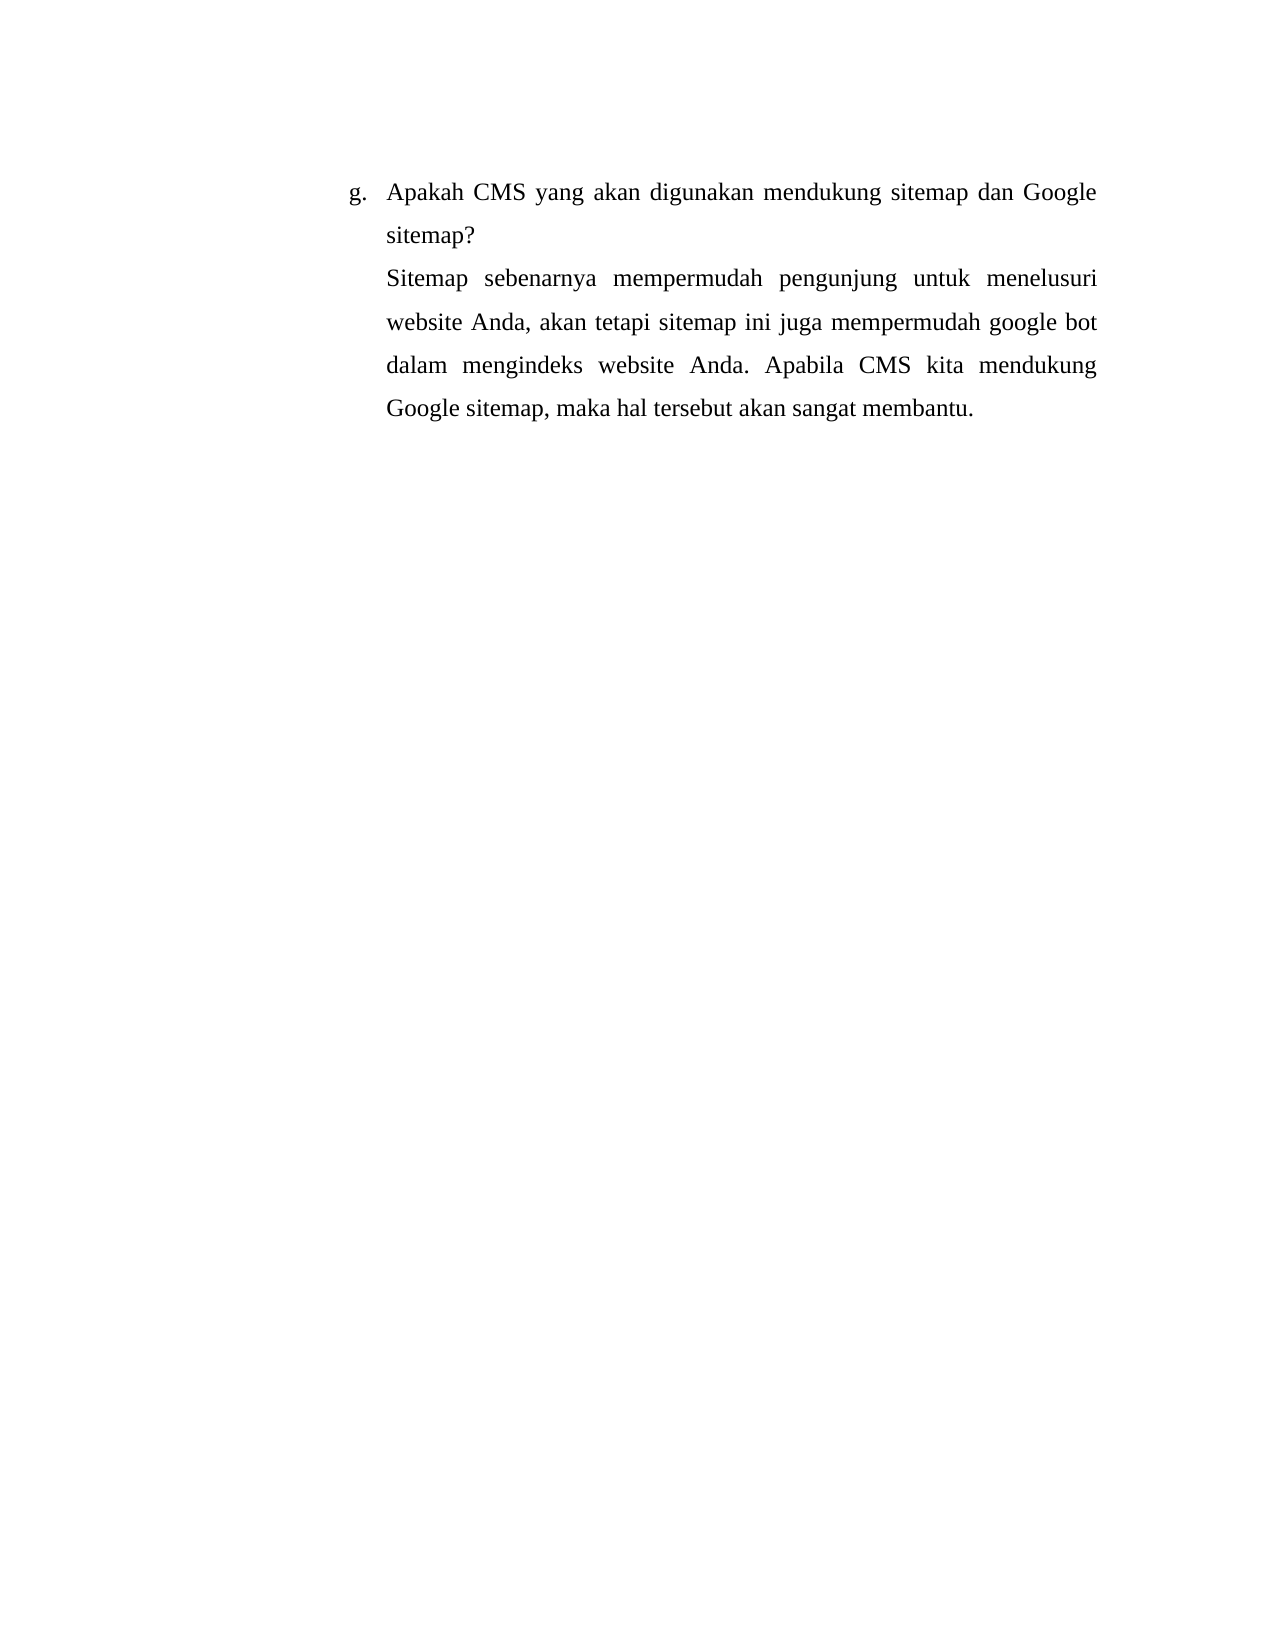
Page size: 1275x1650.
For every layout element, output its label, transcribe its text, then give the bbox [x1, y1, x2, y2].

list Apakah CMS yang akan digunakan mendukung sitemap dan Google sitemap? [349, 177, 1098, 249]
list Sitemap sebenarnya mempermudah pengunjung untuk menelusuri website Anda, akan tetapi sitemap ini juga mempermudah google bot dalam mengindeks website Anda. Apabila CMS kita mendukung Google sitemap, maka hal tersebut akan sangat membantu. [386, 263, 1098, 422]
